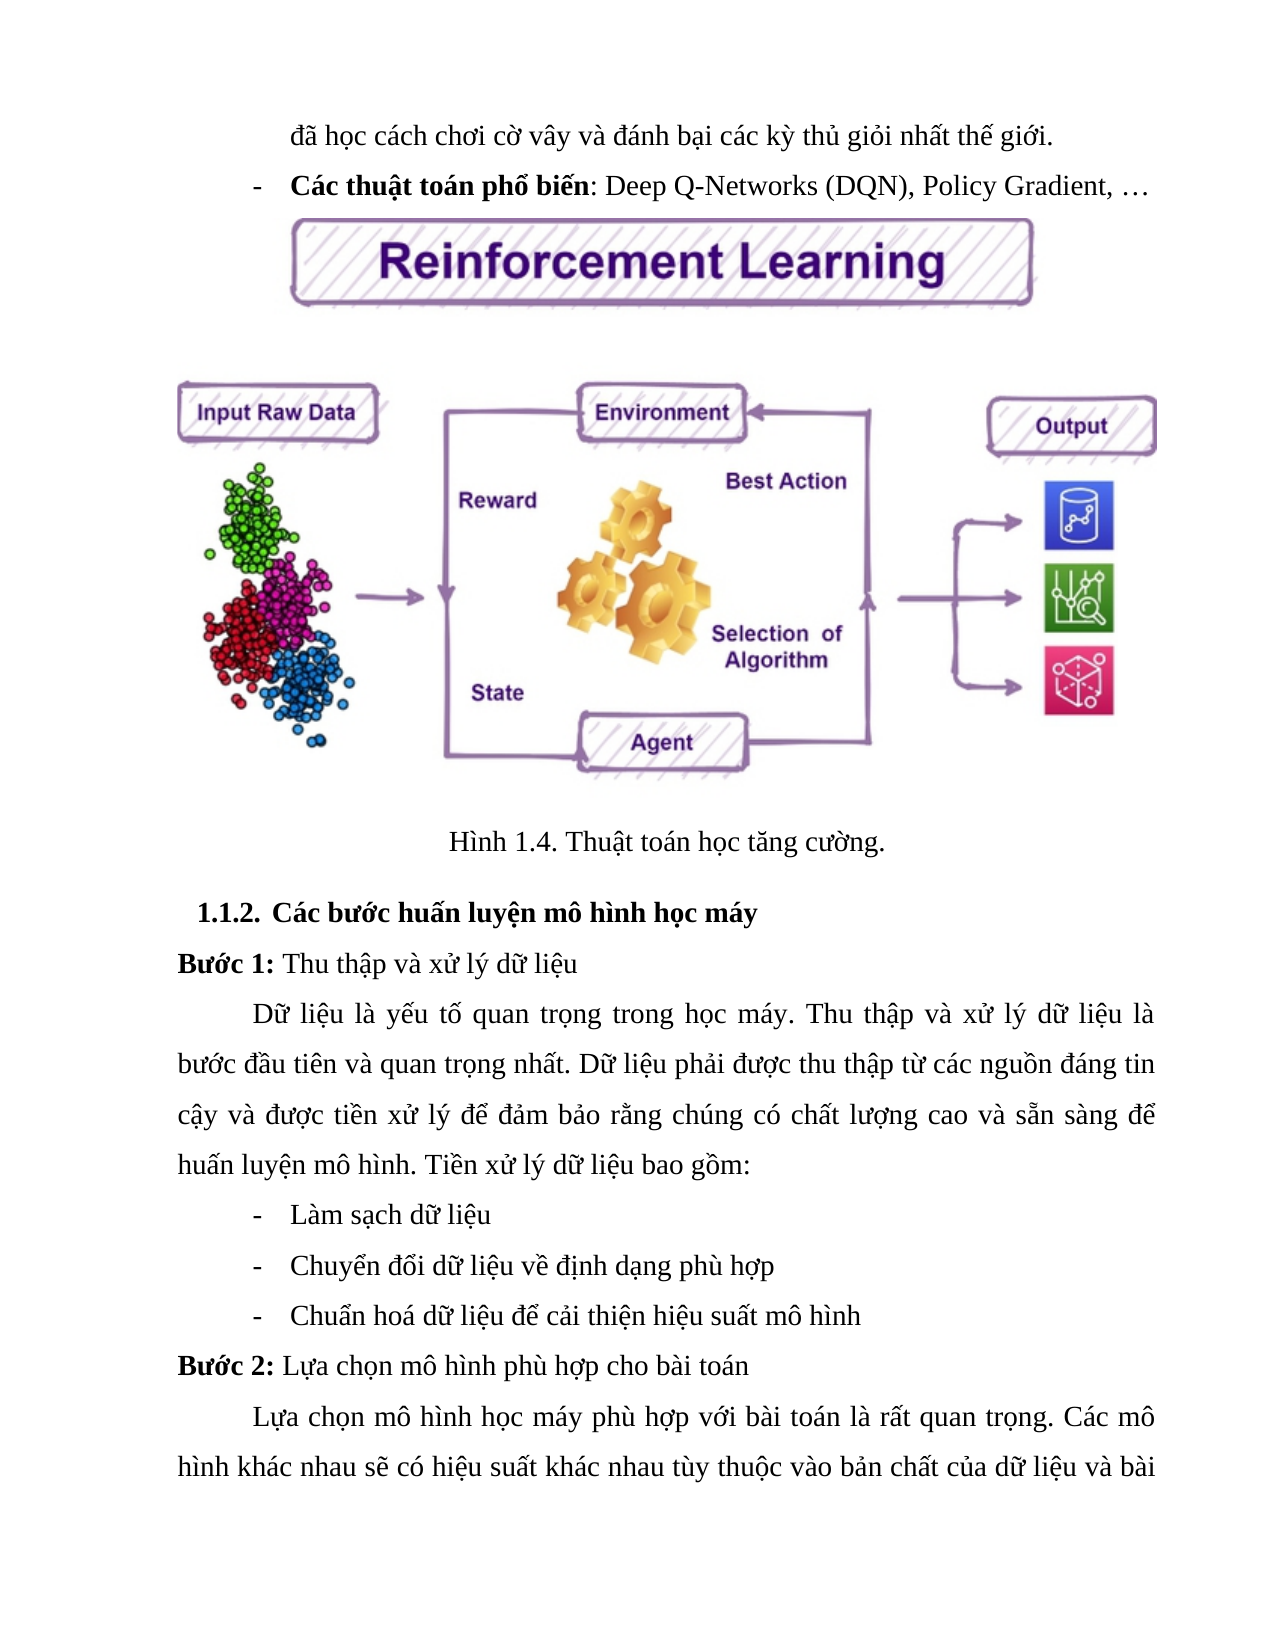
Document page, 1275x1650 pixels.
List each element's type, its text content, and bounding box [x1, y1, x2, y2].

list Chuẩn hoá dữ liệu để cải thiện hiệu suất mô hình [252, 1298, 1157, 1332]
text Bước 2: Lựa chọn mô hình phù hợp cho bài toán [177, 1348, 1157, 1382]
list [252, 118, 1157, 152]
list Các thuật toán phổ biến: Deep Q-Networks (DQN), Policy Gradient, … [252, 168, 1157, 202]
text Hình 1.4. Thuật toán học tăng cường. [177, 824, 1157, 858]
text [177, 1399, 1157, 1482]
text Dữ liệu là yếu tố quan trọng trong học máy. Thu thập và xử lý dữ liệu là bước đầu tiên và quan trọng nhất. Dữ liệu phải được thu thập từ các nguồn đáng tin cậy và được tiền xử lý để đảm bảo rằng chúng có chất lượng cao và sẵn sàng để huấn luyện mô hình. Tiền xử lý dữ liệu bao gồm: [177, 996, 1157, 1181]
subtitle Các bước huấn luyện mô hình học máy [197, 896, 1157, 929]
text Bước 1: Thu thập và xử lý dữ liệu [177, 946, 1157, 979]
picture [177, 218, 1157, 808]
list Chuyển đổi dữ liệu về định dạng phù hợp [252, 1248, 1157, 1281]
list Làm sạch dữ liệu [252, 1197, 1157, 1231]
